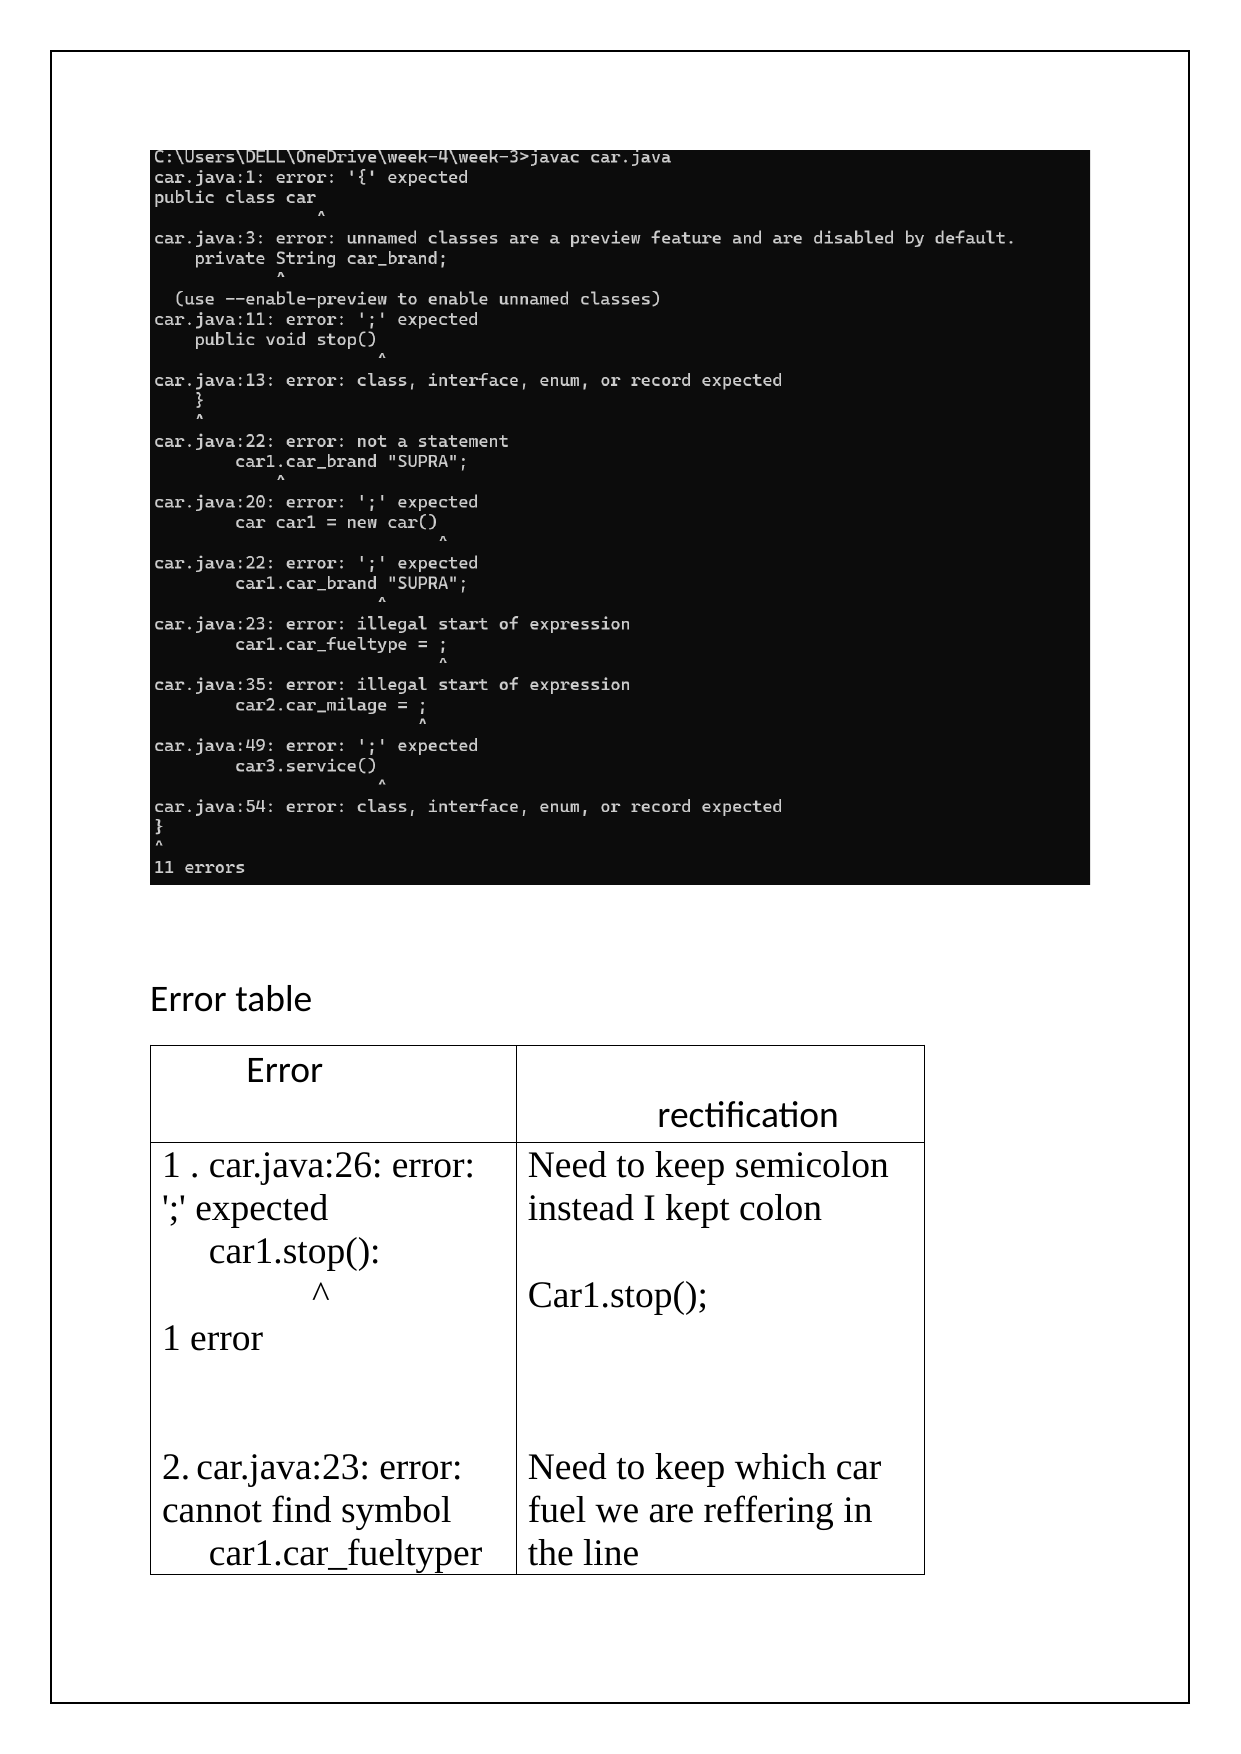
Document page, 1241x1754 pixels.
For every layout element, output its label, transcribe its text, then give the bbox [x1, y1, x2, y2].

table_header Error [151, 1046, 516, 1142]
table_header rectification [517, 1046, 924, 1142]
text Error table [150, 975, 1090, 1021]
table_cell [517, 1143, 924, 1574]
picture [150, 150, 1091, 885]
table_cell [151, 1143, 516, 1574]
